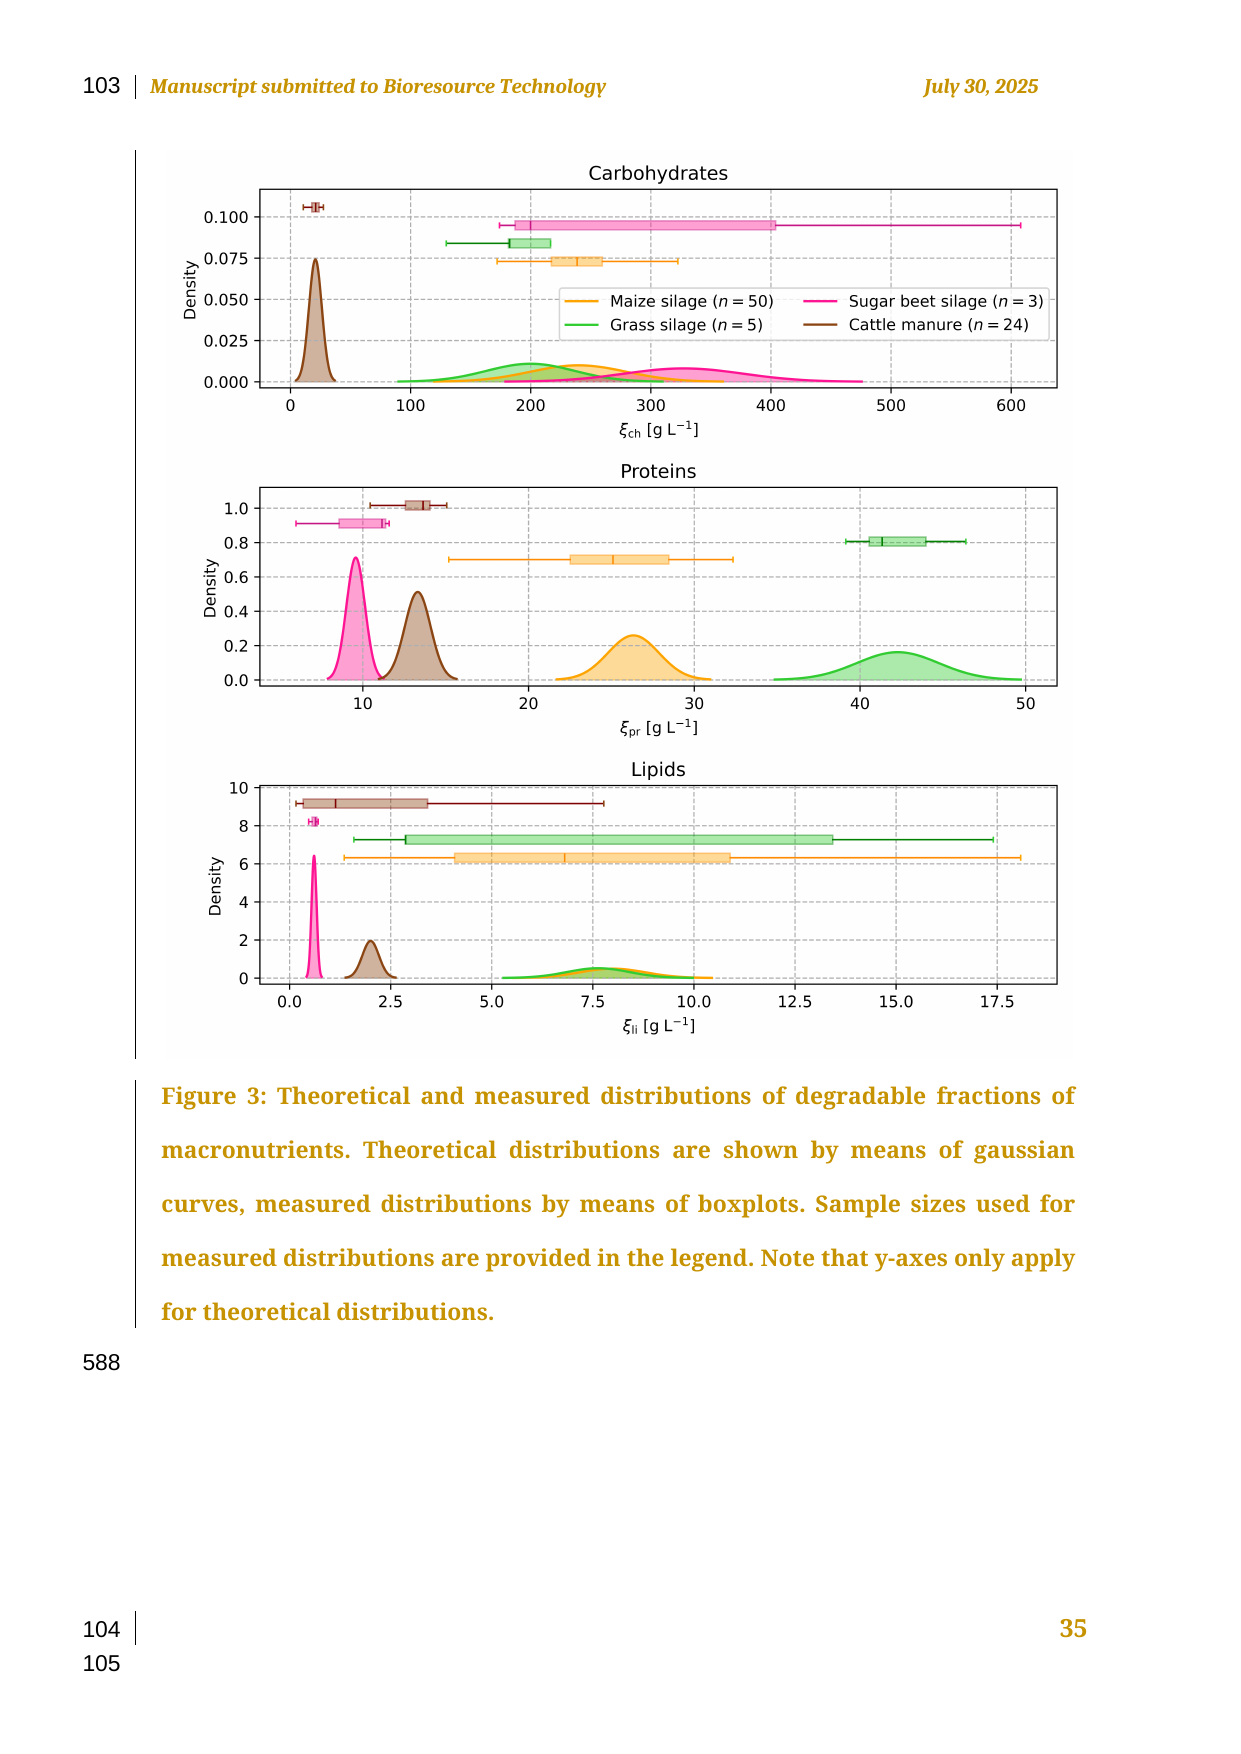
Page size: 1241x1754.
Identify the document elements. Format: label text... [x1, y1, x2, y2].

table_cell Figure 3: Theoretical and measured distributions of degradable fractions of macronutrients. Theoretical distributions are shown by means of gaussian curves, measured distributions by means of boxplots. Sample sizes used for measured distributions are provided in the legend. Note that y-axes only apply for theoretical distributions. [150, 1080, 1091, 1349]
table_header [150, 150, 1091, 1080]
picture [164, 150, 1074, 1059]
